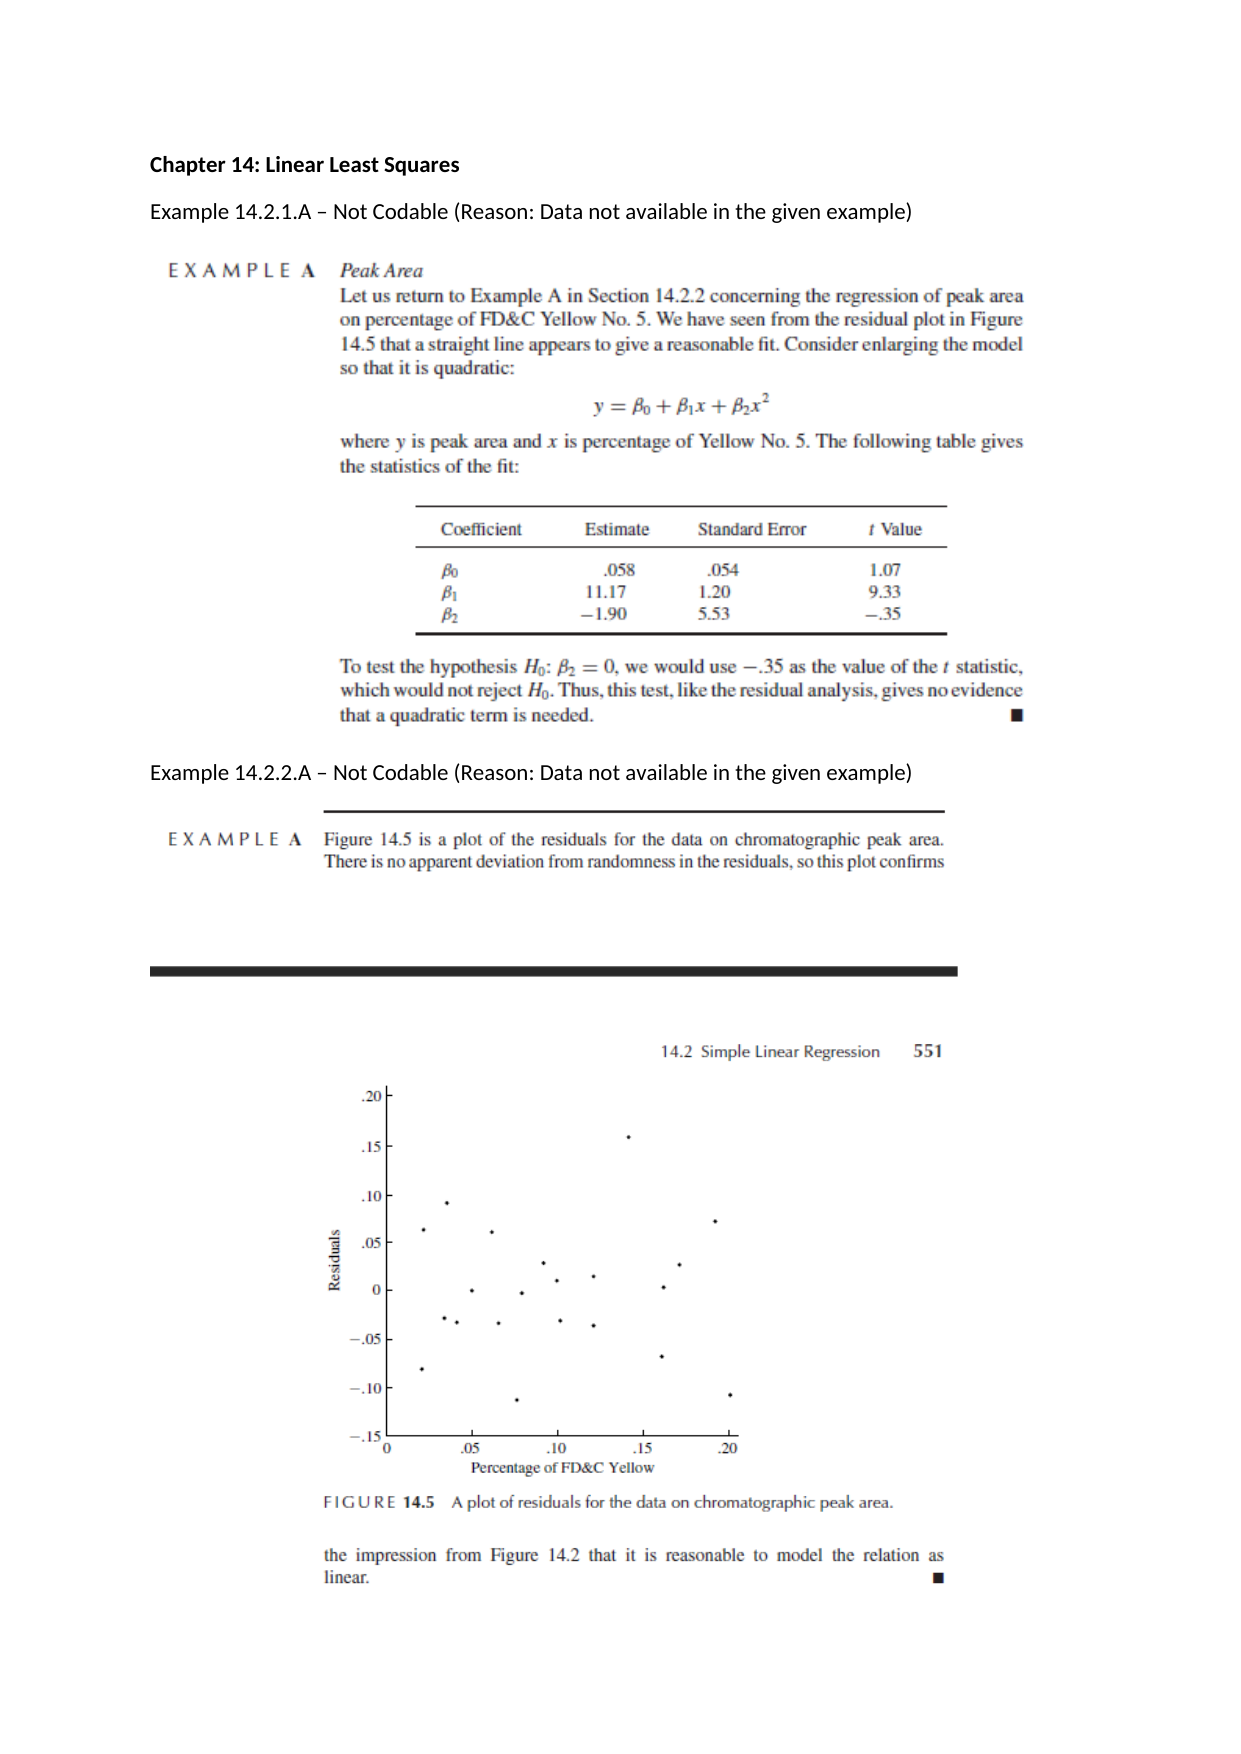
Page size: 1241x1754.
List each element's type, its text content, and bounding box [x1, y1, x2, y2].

picture [150, 243, 1035, 739]
text Example 14.2.2.A – Not Codable (Reason: Data not available in the given example) [150, 758, 1090, 786]
text Chapter 14: Linear Least Squares [150, 150, 1090, 178]
picture [150, 804, 958, 1595]
text Example 14.2.1.A – Not Codable (Reason: Data not available in the given example) [150, 197, 1090, 225]
